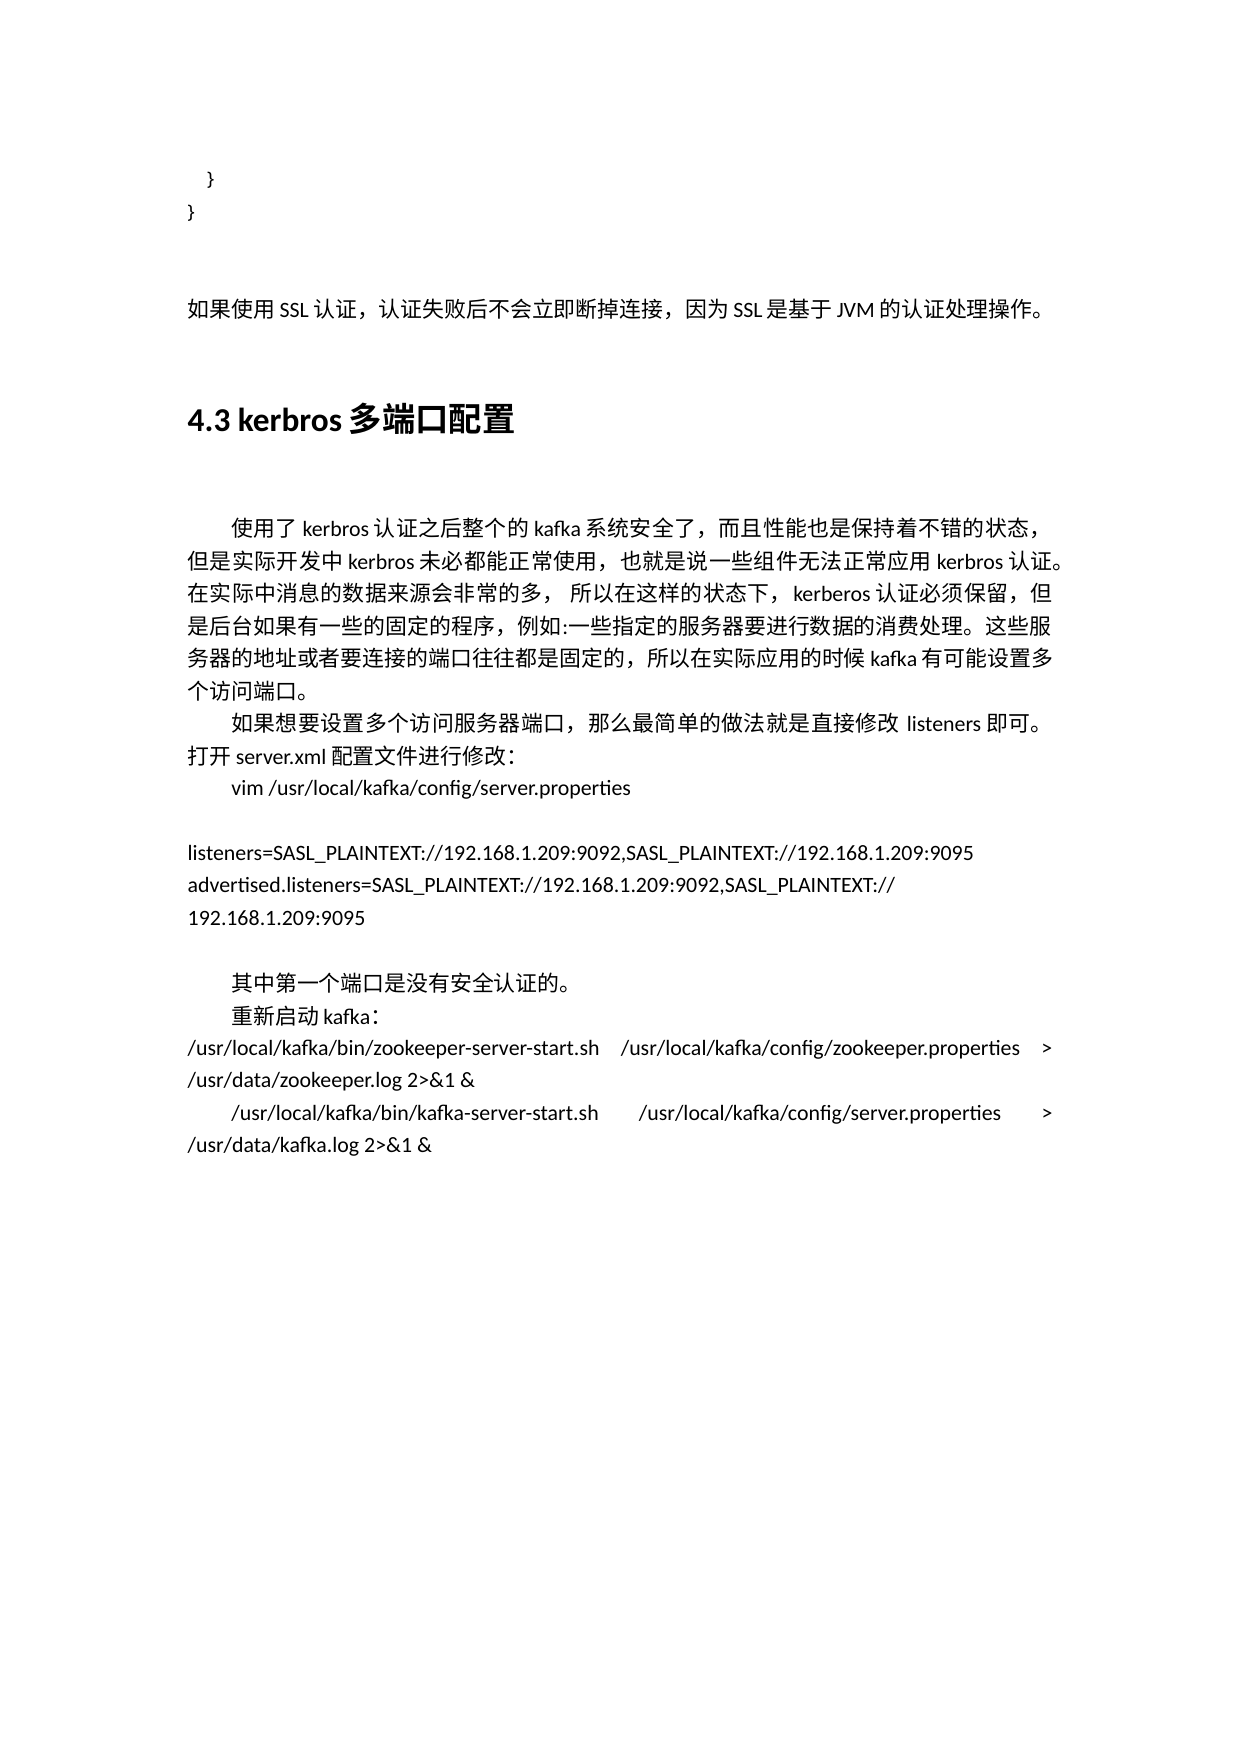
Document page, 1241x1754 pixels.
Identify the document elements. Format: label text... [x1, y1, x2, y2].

text advertised.listeners=SASL_PLAINTEXT://192.168.1.209:9092,SASL_PLAINTEXT://192.168.1.209:9095 [187, 868, 1053, 933]
subtitle 4.3 kerbros多端口配置 [187, 384, 1053, 449]
text vim /usr/local/kafka/config/server.properties [187, 771, 1053, 803]
text 使用了kerbros认证之后整个的kafka系统安全了，而且性能也是保持着不错的状态，但是实际开发中kerbros未必都能正常使用，也就是说一些组件无法正常应用kerbros认证。在实际中消息的数据来源会非常的多， 所以在这样的状态下，kerberos认证必须保留，但是后台如果有一些的固定的程序，例如:一些指定的服务器要进行数据的消费处理。这些服务器的地址或者要连接的端口往往都是固定的，所以在实际应用的时候kafka有可能设置多个访问端口。 [187, 511, 1053, 706]
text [187, 162, 1053, 227]
text listeners=SASL_PLAINTEXT://192.168.1.209:9092,SASL_PLAINTEXT://192.168.1.209:9095 [187, 836, 1053, 868]
text 重新启动kafka： [187, 998, 1053, 1031]
text 如果使用SSL认证，认证失败后不会立即断掉连接，因为SSL是基于JVM的认证处理操作。 [187, 292, 1053, 324]
list /usr/local/kafka/bin/zookeeper-server-start.sh /usr/local/kafka/config/zookeeper.properties > /usr/data/zookeeper.log 2>&1 & [187, 1031, 1053, 1096]
text 如果想要设置多个访问服务器端口，那么最简单的做法就是直接修改listeners即可。打开server.xml配置文件进行修改： [187, 706, 1053, 771]
list /usr/local/kafka/bin/kafka-server-start.sh /usr/local/kafka/config/server.properties > /usr/data/kafka.log 2>&1 & [187, 1096, 1053, 1161]
text 其中第一个端口是没有安全认证的。 [187, 966, 1053, 998]
